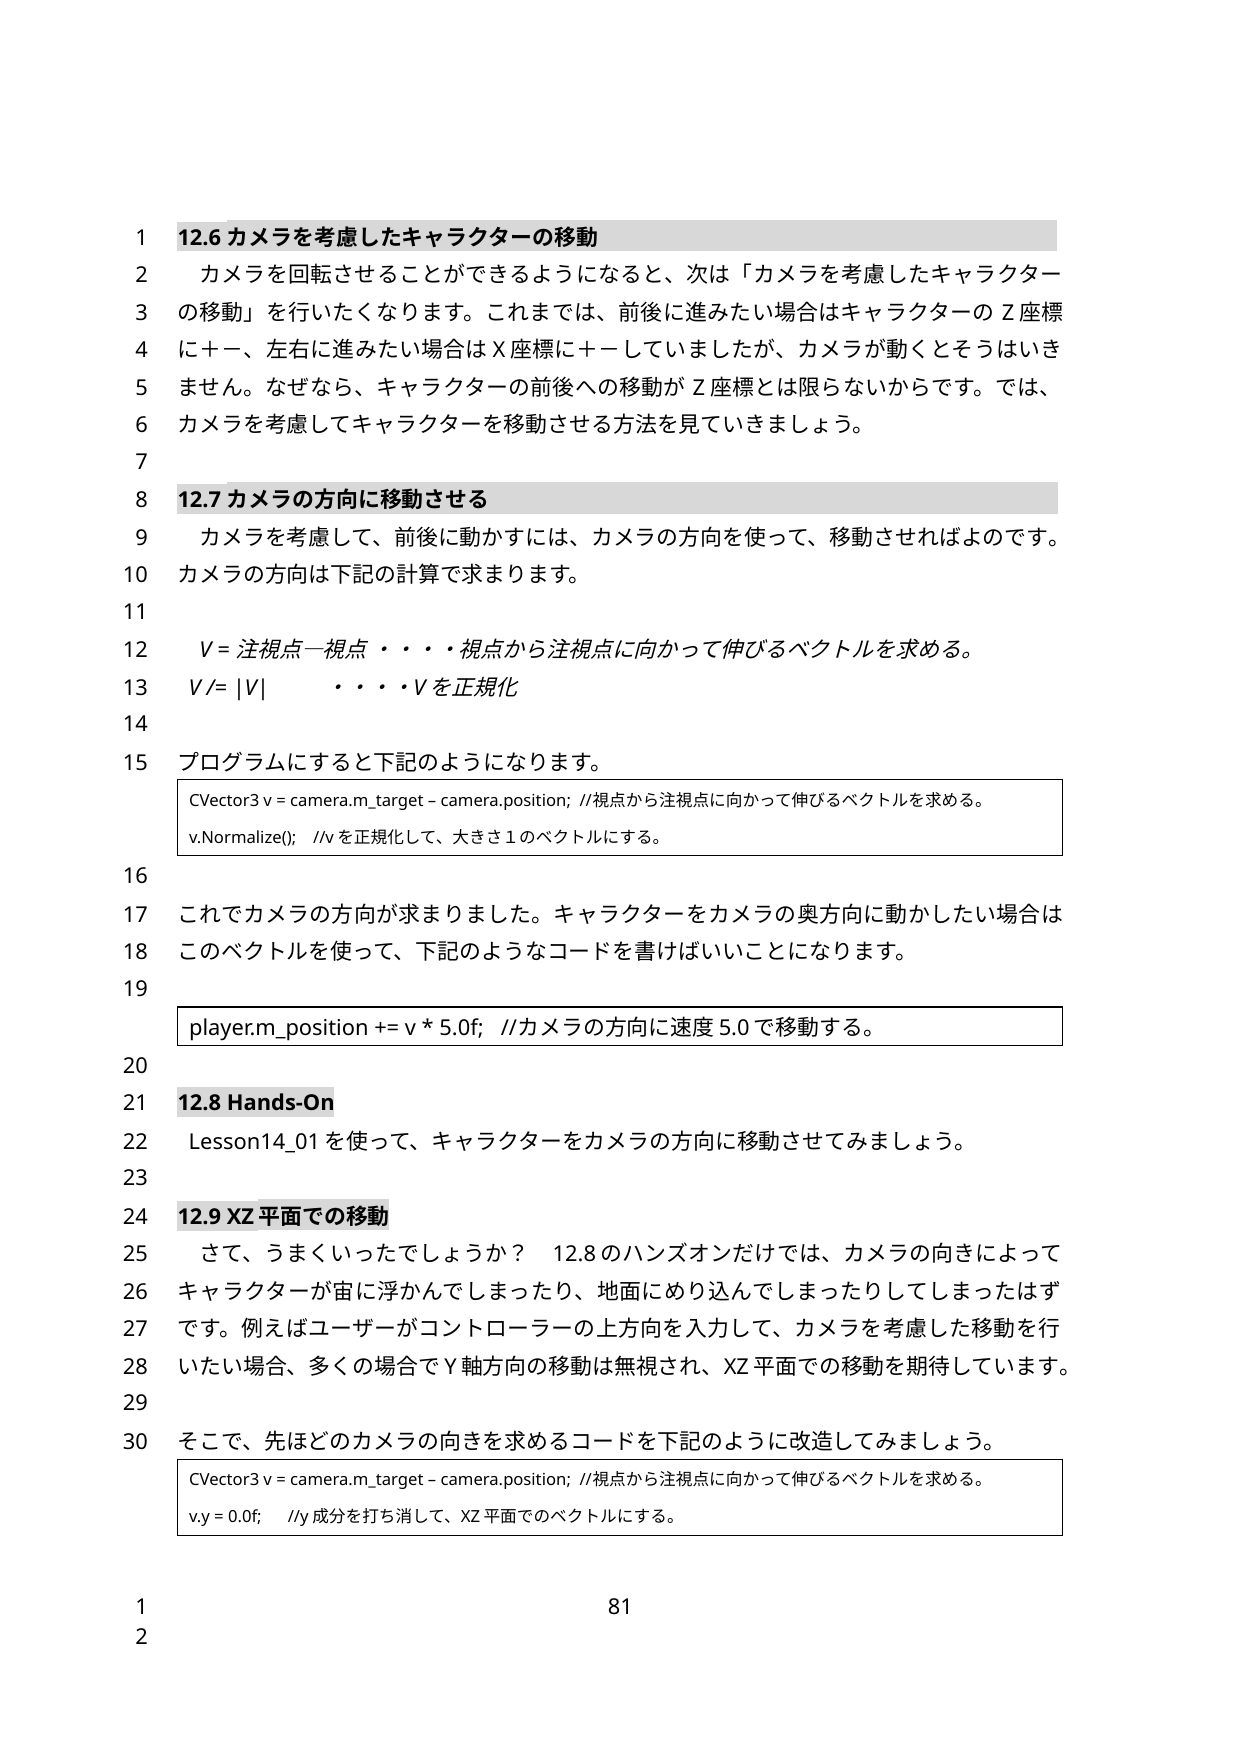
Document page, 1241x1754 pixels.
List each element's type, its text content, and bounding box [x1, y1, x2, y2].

text これでカメラの方向が求まりました。キャラクターをカメラの奥方向に動かしたい場合は、このベクトルを使って、下記のようなコードを書けばいいことになります。 [177, 894, 1063, 969]
text 12.8 Hands-On [177, 1083, 1063, 1121]
text 12.7 カメラの方向に移動させる [177, 479, 1063, 517]
text さて、うまくいったでしょうか？ 12.8のハンズオンだけでは、カメラの向きによってキャラクターが宙に浮かんでしまったり、地面にめり込んでしまったりしてしまったはずです。例えばユーザーがコントローラーの上方向を入力して、カメラを考慮した移動を行いたい場合、多くの場合でY軸方向の移動は無視され、XZ平面での移動を期待しています。 [177, 1233, 1063, 1383]
text カメラの方向は下記の計算で求まります。 [177, 554, 1063, 592]
text Lesson14_01を使って、キャラクターをカメラの方向に移動させてみましょう。 [177, 1121, 1063, 1158]
text プログラムにすると下記のようになります。 [177, 742, 1063, 779]
text カメラを考慮して、前後に動かすには、カメラの方向を使って、移動させればよのです。 [177, 517, 1063, 554]
text 12.9 XZ平面での移動 [177, 1196, 1063, 1233]
text そこで、先ほどのカメラの向きを求めるコードを下記のように改造してみましょう。 [177, 1421, 1063, 1458]
text V /= |V| ・・・・Vを正規化 [177, 667, 1063, 704]
text V = 注視点―視点 ・・・・視点から注視点に向かって伸びるベクトルを求める。 [177, 629, 1063, 667]
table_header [178, 1460, 1062, 1534]
text 12.6 カメラを考慮したキャラクターの移動 [177, 217, 1063, 254]
table_header CVector3 v = camera.m_target – camera.position; //視点から注視点に向かって伸びるベクトルを求める。 v.Normalize(); //vを正規化して、大きさ１のベクトルにする。 [178, 780, 1062, 855]
table_header player.m_position += v * 5.0f; //カメラの方向に速度5.0で移動する。 [178, 1008, 1062, 1045]
text カメラを回転させることができるようになると、次は「カメラを考慮したキャラクターの移動」を行いたくなります。これまでは、前後に進みたい場合はキャラクターのZ座標に＋－、左右に進みたい場合はX座標に＋－していましたが、カメラが動くとそうはいきません。なぜなら、キャラクターの前後への移動がZ座標とは限らないからです。では、カメラを考慮してキャラクターを移動させる方法を見ていきましょう。 [177, 254, 1063, 442]
